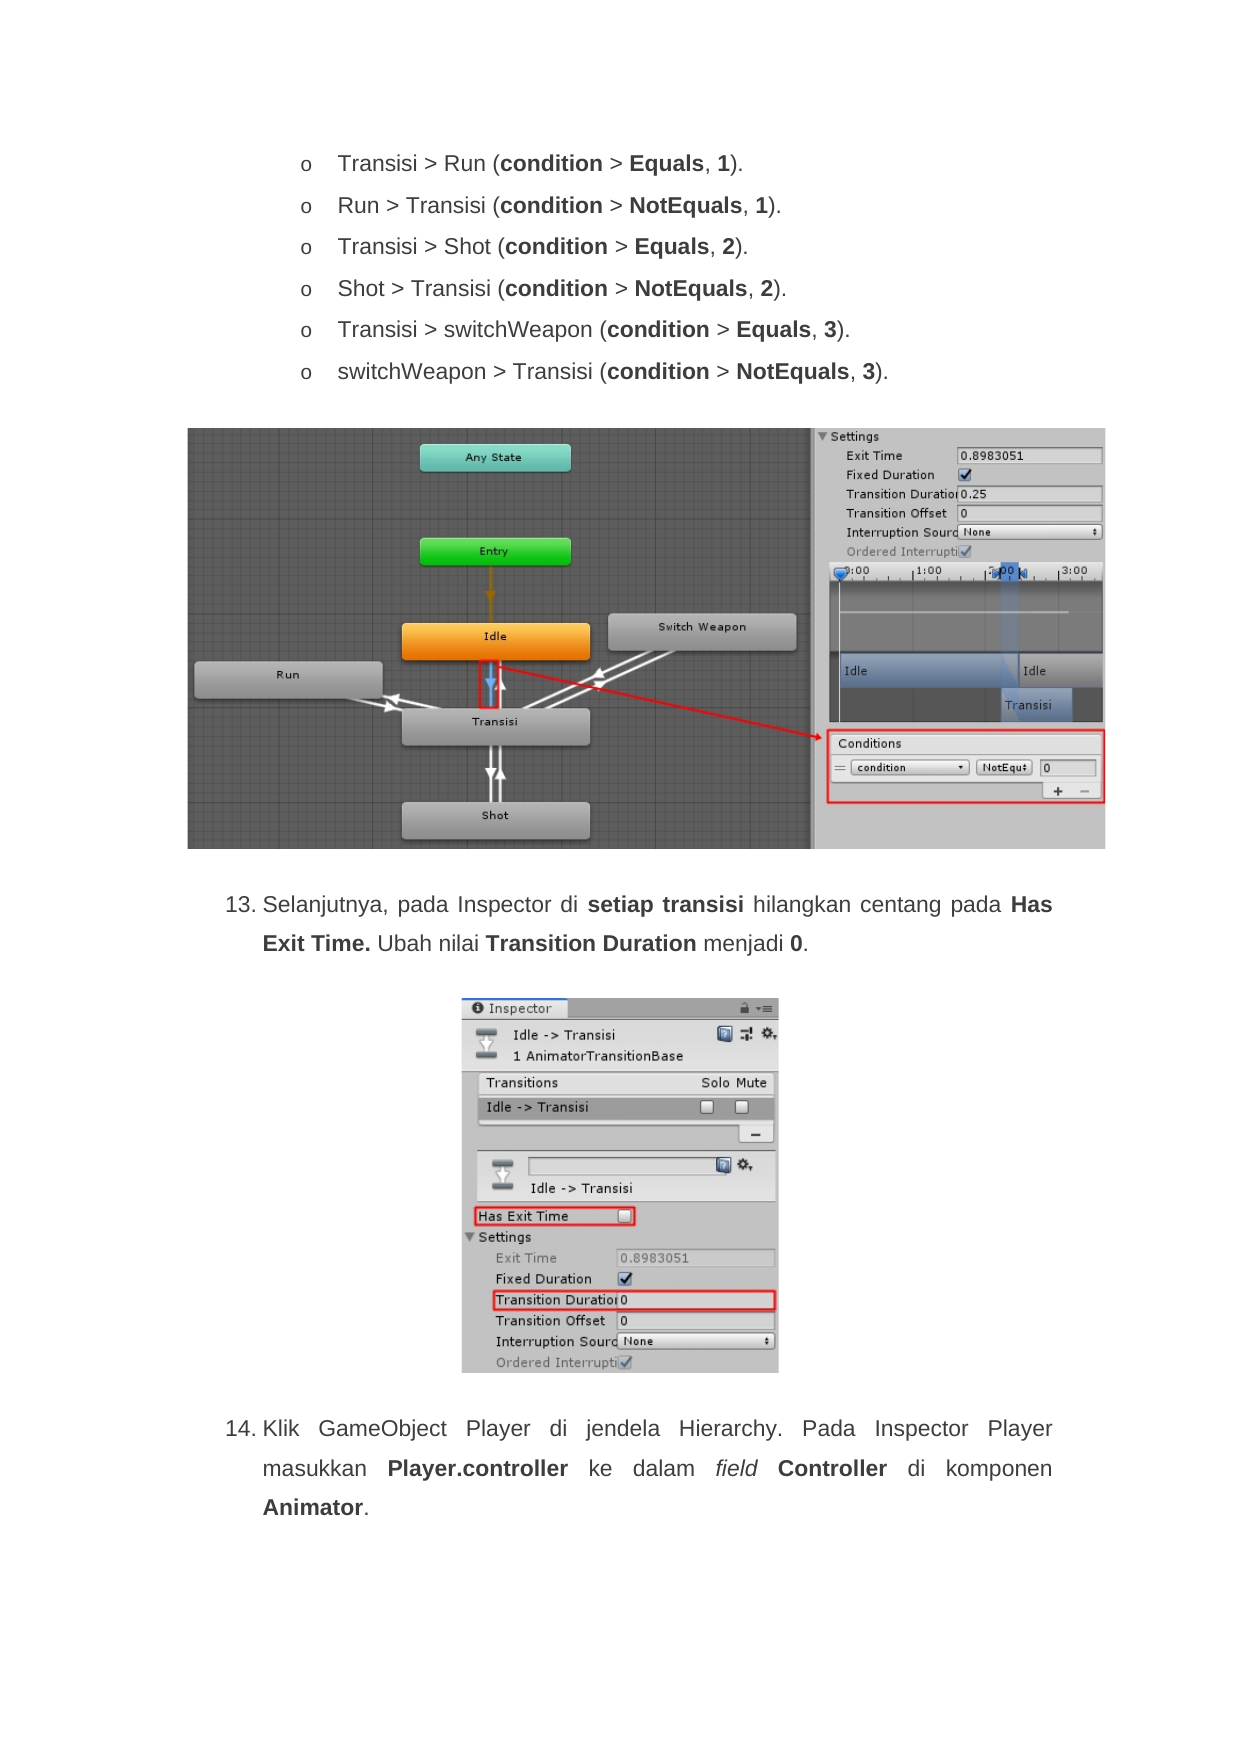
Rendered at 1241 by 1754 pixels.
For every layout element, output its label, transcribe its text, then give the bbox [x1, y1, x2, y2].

list Transisi > Shot (condition > Equals, 2). [300, 233, 1053, 261]
list Klik GameObject Player di jendela Hierarchy. Pada Inspector Player masukkan Player.controller ke dalam field Controller di komponen Animator. [225, 1415, 1053, 1520]
list Transisi > switchWeapon (condition > Equals, 3). [300, 316, 1053, 344]
picture [461, 998, 779, 1373]
list switchWeapon > Transisi (condition > NotEquals, 3). [300, 358, 1053, 386]
list Shot > Transisi (condition > NotEquals, 2). [300, 275, 1053, 302]
picture [187, 428, 1106, 849]
list Selanjutnya, pada Inspector di setiap transisi hilangkan centang pada Has Exit Time. Ubah nilai Transition Duration menjadi 0. [225, 891, 1053, 956]
list Transisi > Run (condition > Equals, 1). [300, 150, 1053, 178]
list Run > Transisi (condition > NotEquals, 1). [300, 192, 1053, 219]
